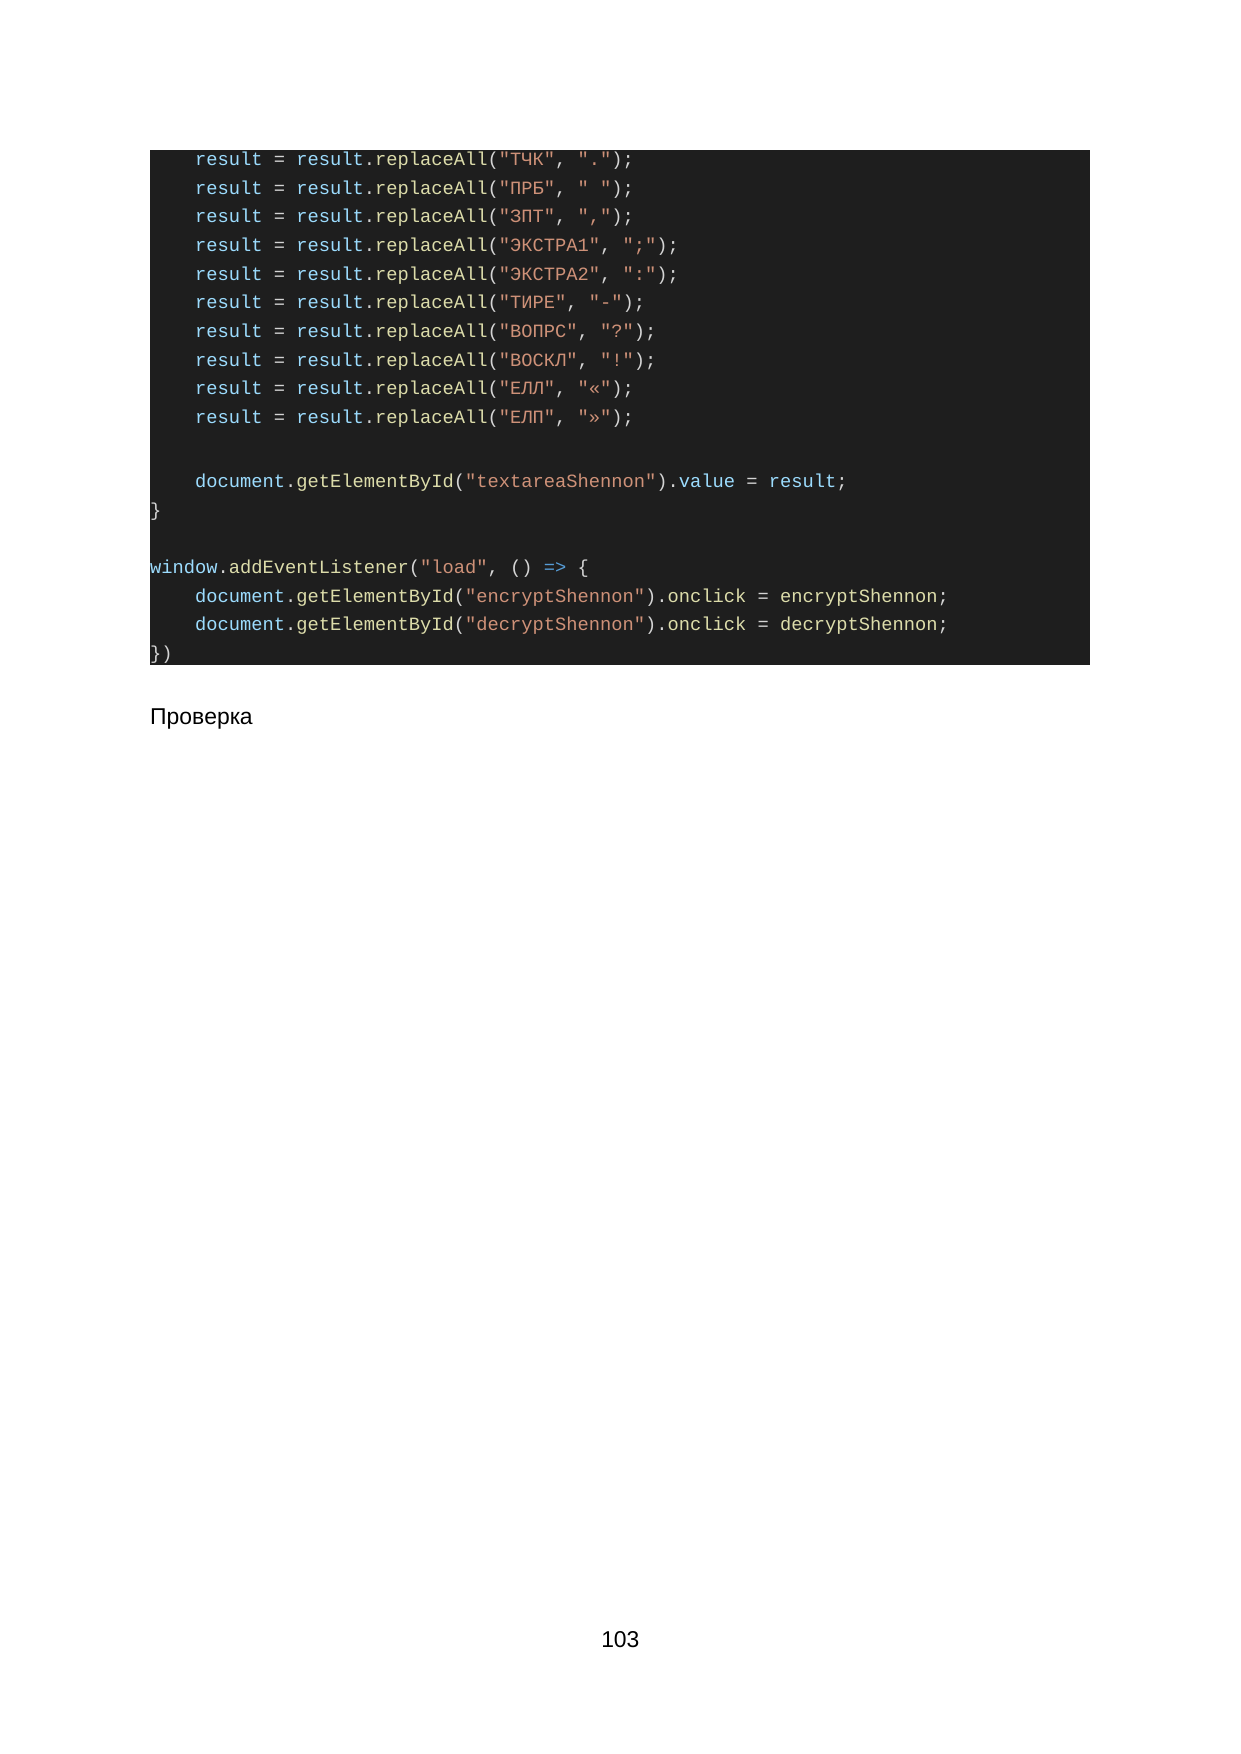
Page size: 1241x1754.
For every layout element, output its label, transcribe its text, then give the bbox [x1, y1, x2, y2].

text Проверка [150, 703, 1090, 729]
text result = result.replaceAll("ЕЛЛ", "«"); [150, 379, 1090, 400]
text result = result.replaceAll("ЭКСТРА1", ";"); [150, 236, 1090, 257]
text result = result.replaceAll("ЭКСТРА2", ":"); [150, 264, 1090, 286]
text window.addEventListener("load", () => { [150, 558, 1090, 579]
text document.getElementById("textareaShennon").value = result; [150, 472, 1090, 493]
text document.getElementById("decryptShennon").onclick = decryptShennon; [150, 615, 1090, 636]
text result = result.replaceAll("ВОСКЛ", "!"); [150, 351, 1090, 372]
text result = result.replaceAll("ПРБ", " "); [150, 179, 1090, 200]
text result = result.replaceAll("ЕЛП", "»"); [150, 408, 1090, 429]
text result = result.replaceAll("ТЧК", "."); [150, 150, 1090, 171]
text } [150, 501, 1090, 522]
text result = result.replaceAll("ЗПТ", ","); [150, 207, 1090, 228]
text document.getElementById("encryptShennon").onclick = encryptShennon; [150, 587, 1090, 608]
text }) [150, 644, 1090, 665]
text result = result.replaceAll("ТИРЕ", "-"); [150, 293, 1090, 314]
text result = result.replaceAll("ВОПРС", "?"); [150, 322, 1090, 343]
